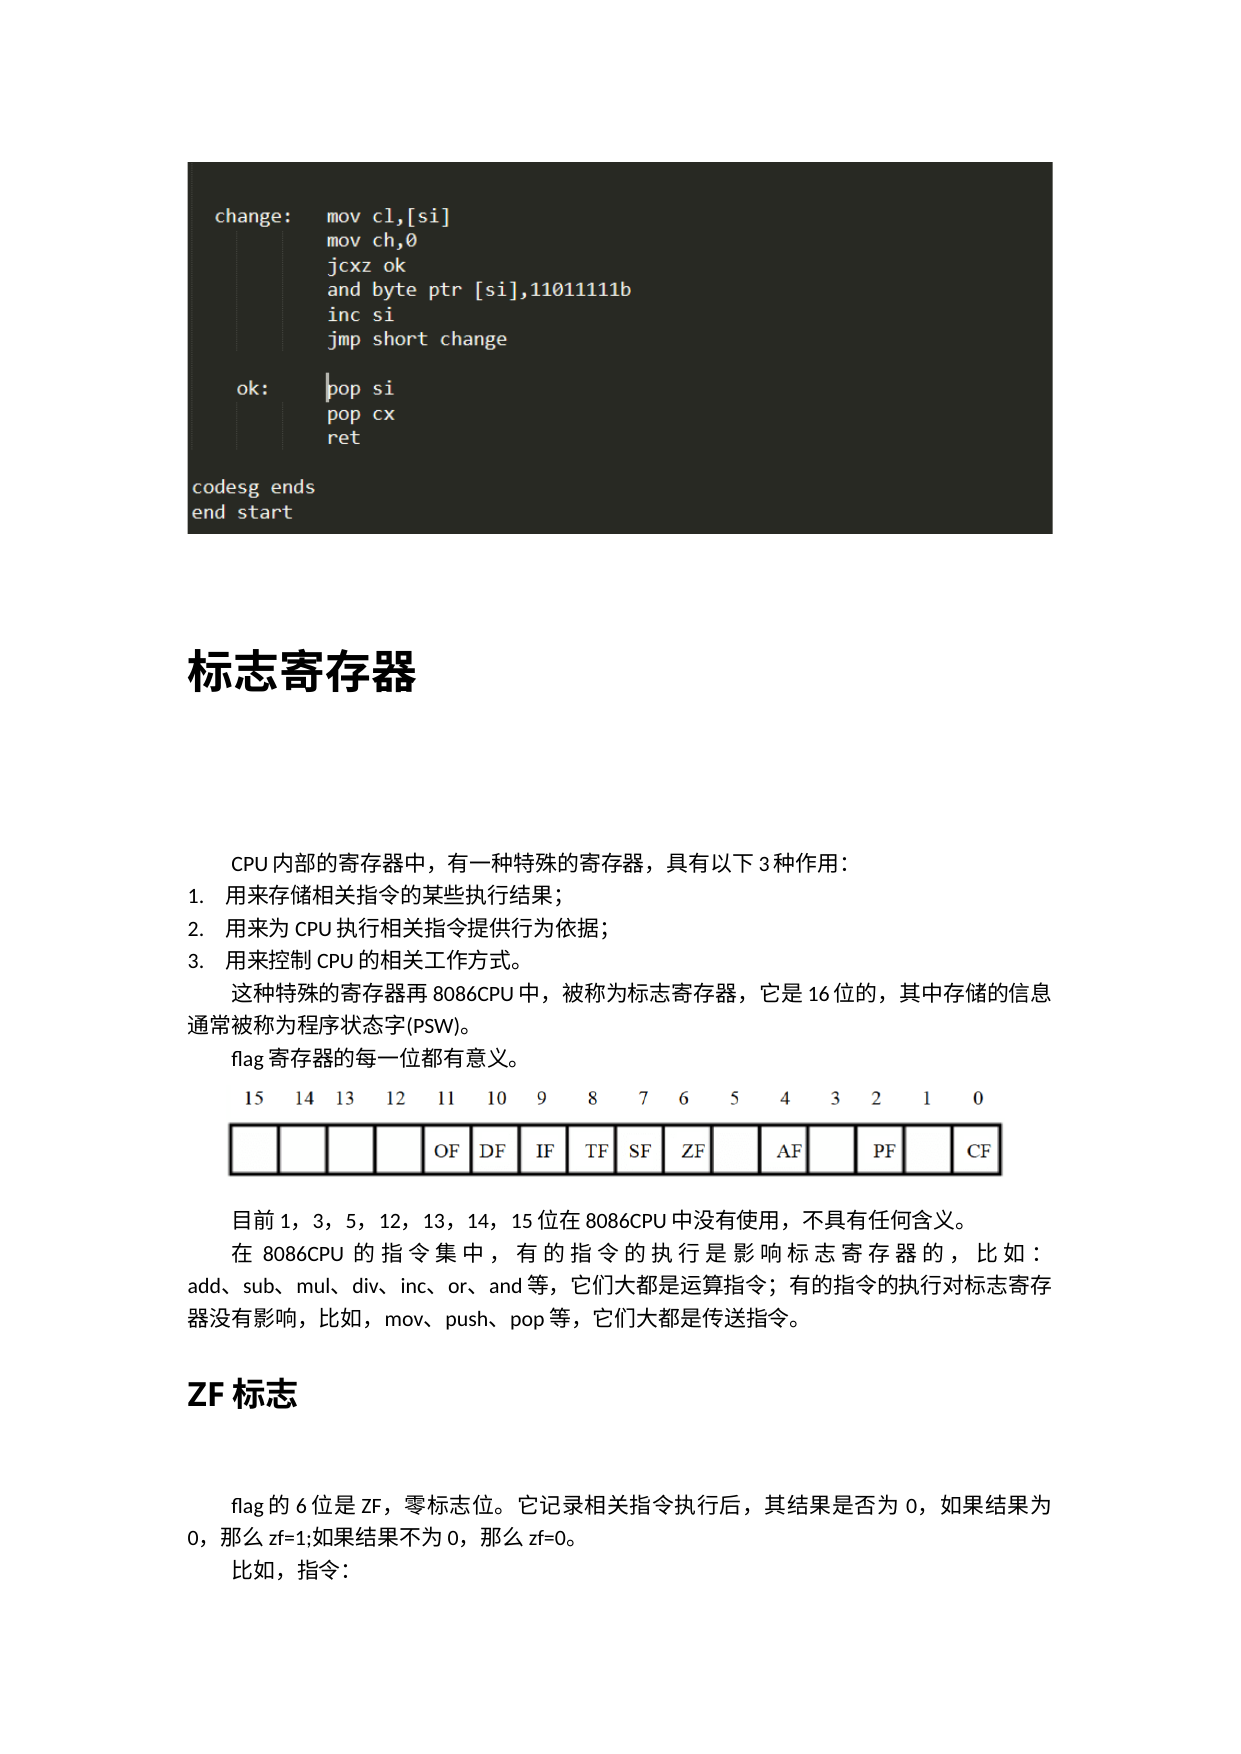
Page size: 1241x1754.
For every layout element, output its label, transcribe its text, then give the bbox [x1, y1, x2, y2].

subtitle ZF标志 [187, 1360, 1053, 1425]
text 这种特殊的寄存器再8086CPU中，被称为标志寄存器，它是16位的，其中存储的信息通常被称为程序状态字(PSW)。 [187, 975, 1053, 1040]
picture [187, 1072, 1053, 1201]
subtitle 标志寄存器 [187, 620, 1053, 717]
list 用来控制CPU的相关工作方式。 [187, 943, 1053, 975]
text flag寄存器的每一位都有意义。 [187, 1040, 1053, 1072]
list 用来存储相关指令的某些执行结果； [187, 878, 1053, 910]
text 比如，指令： [187, 1552, 1053, 1585]
picture [187, 162, 1053, 534]
text CPU内部的寄存器中，有一种特殊的寄存器，具有以下3种作用： [187, 845, 1053, 878]
list 用来为CPU执行相关指令提供行为依据； [187, 910, 1053, 943]
text 目前1，3，5，12，13，14，15位在8086CPU中没有使用，不具有任何含义。 [187, 1203, 1053, 1235]
text flag的6位是ZF，零标志位。它记录相关指令执行后，其结果是否为0，如果结果为0，那么zf=1;如果结果不为0，那么zf=0。 [187, 1487, 1053, 1552]
text 在8086CPU的指令集中，有的指令的执行是影响标志寄存器的，比如：add、sub、mul、div、inc、or、and等，它们大都是运算指令；有的指令的执行对标志寄存器没有影响，比如，mov、push、pop等，它们大都是传送指令。 [187, 1235, 1053, 1333]
